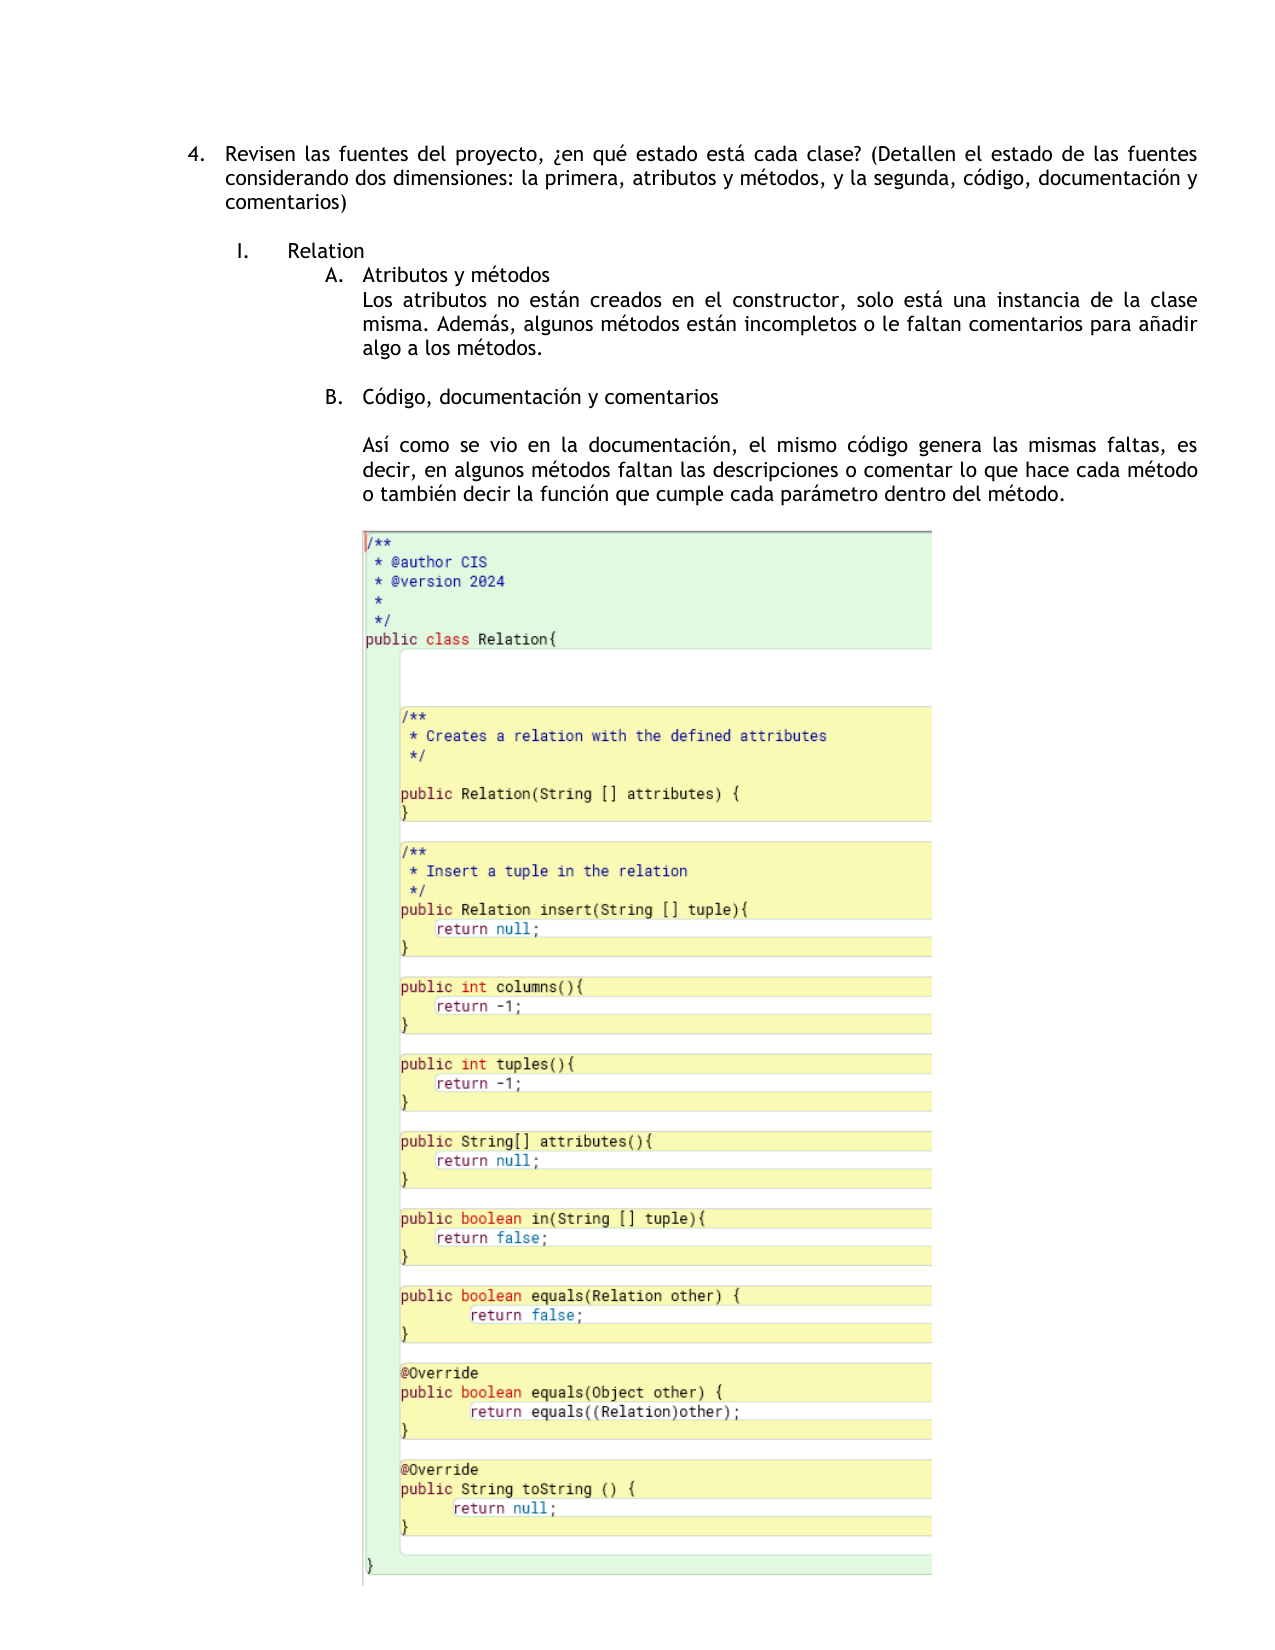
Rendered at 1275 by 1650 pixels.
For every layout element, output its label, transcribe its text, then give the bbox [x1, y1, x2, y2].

picture [362, 530, 932, 1586]
list Relation [250, 239, 1199, 263]
list Atributos y métodos [325, 263, 1199, 287]
list Código, documentación y comentarios [325, 384, 1199, 409]
text Así como se vio en la documentación, el mismo código genera las mismas faltas, es decir, en algunos métodos faltan las descripciones o comentar lo que hace cada método o también decir la función que cumple cada parámetro dentro del método. [362, 433, 1199, 506]
list Revisen las fuentes del proyecto, ¿en qué estado está cada clase? (Detallen el estado de las fuentes considerando dos dimensiones: la primera, atributos y métodos, y la segunda, código, documentación y comentarios) [188, 142, 1199, 214]
text Los atributos no están creados en el constructor, solo está una instancia de la clase misma. Además, algunos métodos están incompletos o le faltan comentarios para añadir algo a los métodos. [362, 287, 1199, 360]
